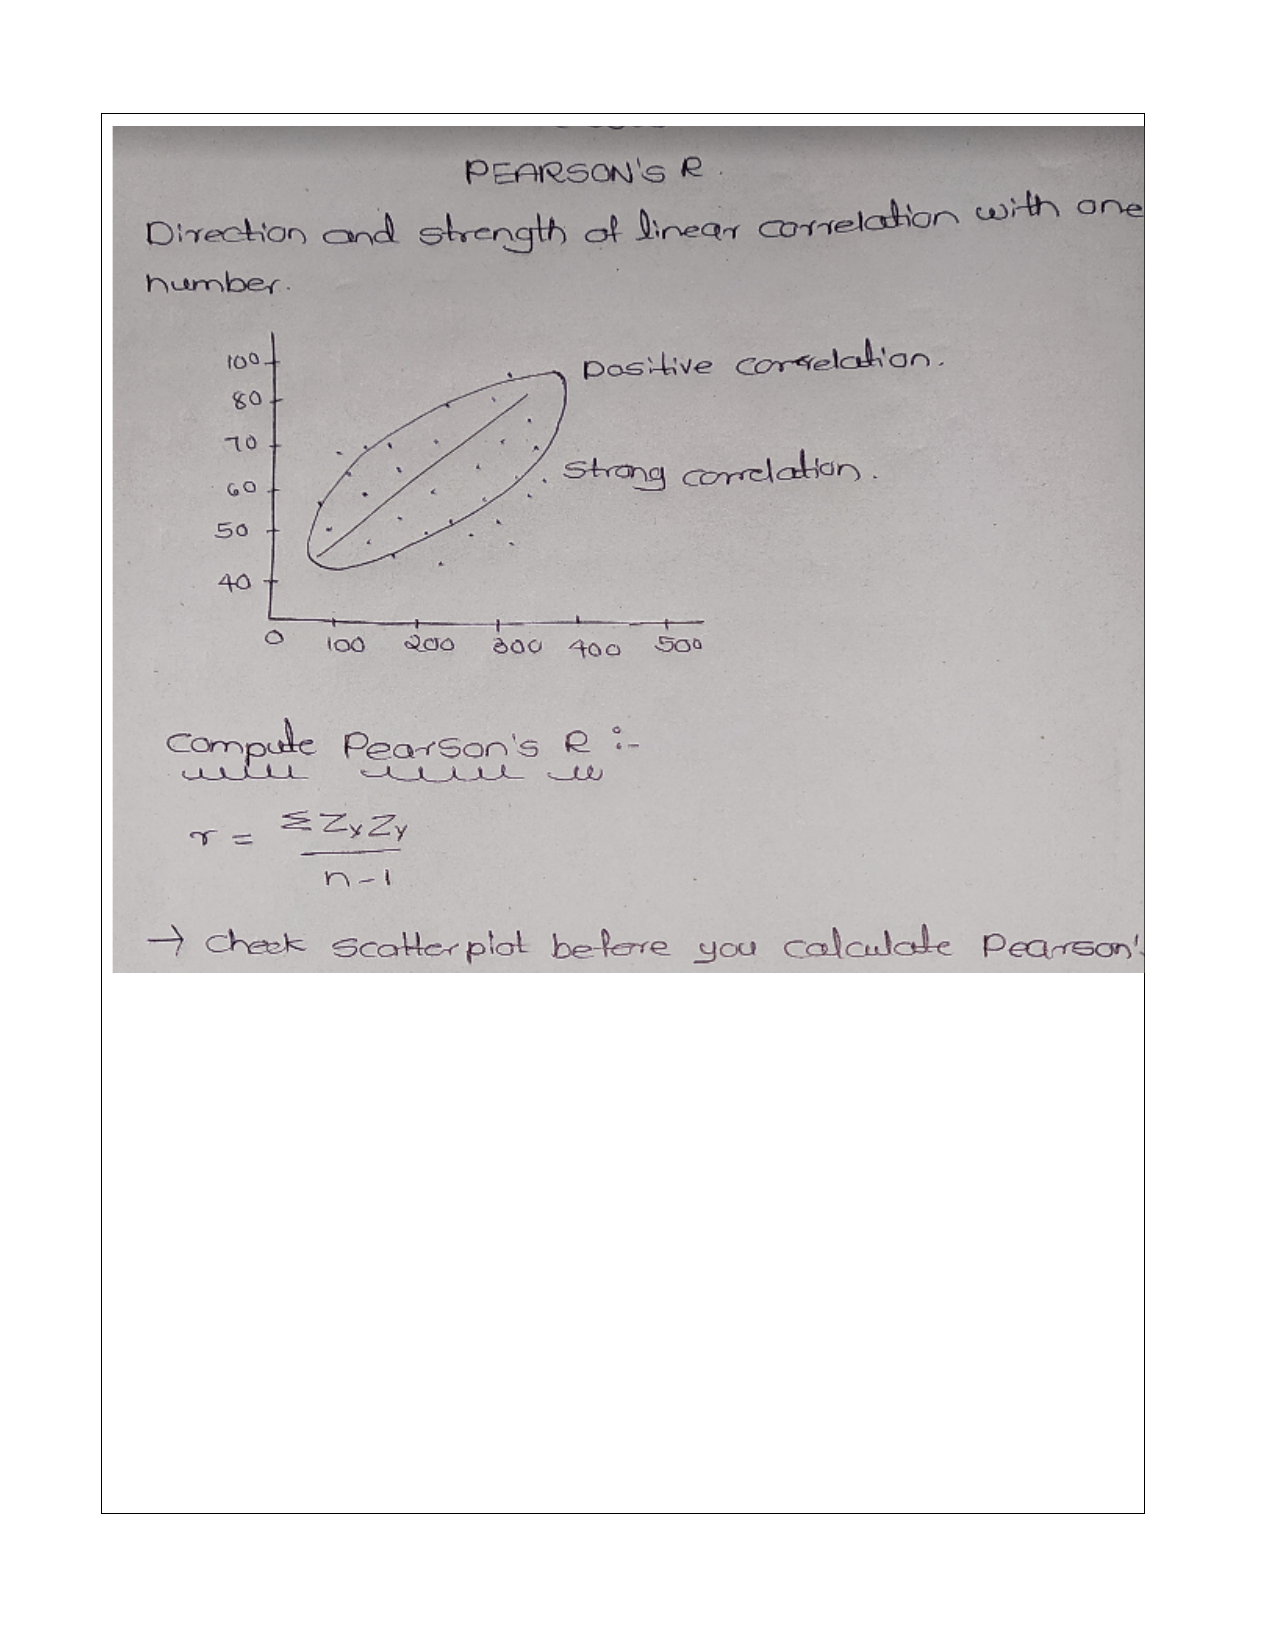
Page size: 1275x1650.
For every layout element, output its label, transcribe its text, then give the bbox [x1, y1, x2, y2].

table_cell Image of session [102, 114, 1144, 1513]
picture [112, 126, 1145, 973]
